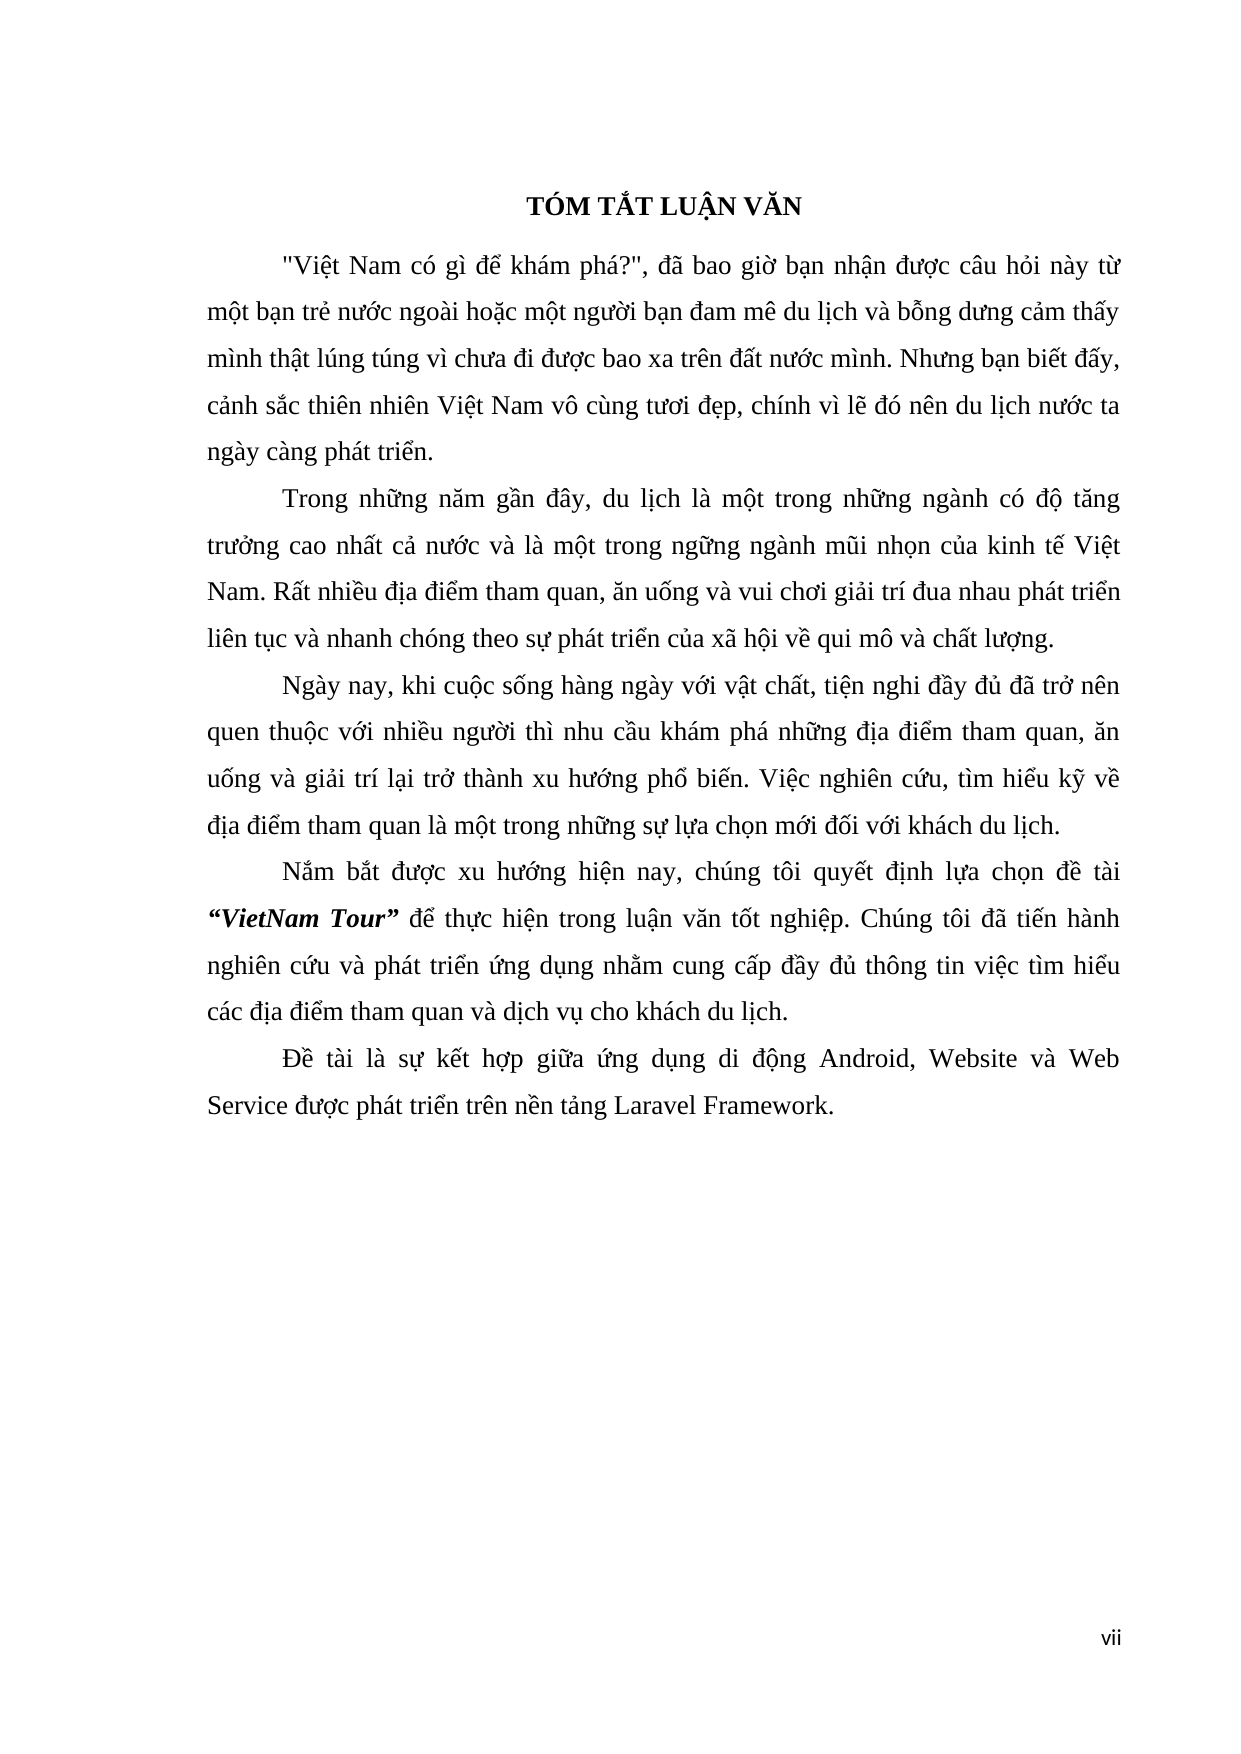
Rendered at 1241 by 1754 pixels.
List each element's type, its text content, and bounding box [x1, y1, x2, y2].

text Đề tài là sự kết hợp giữa ứng dụng di động Android, Website và Web Service được phát triển trên nền tảng Laravel Framework. [207, 1042, 1121, 1120]
text Trong những năm gần đây, du lịch là một trong những ngành có độ tăng trưởng cao nhất cả nước và là một trong ngững ngành mũi nhọn của kinh tế Việt Nam. Rất nhiều địa điểm tham quan, ăn uống và vui chơi giải trí đua nhau phát triển liên tục và nhanh chóng theo sự phát triển của xã hội về qui mô và chất lượng. [207, 482, 1121, 653]
text Nắm bắt được xu hướng hiện nay, chúng tôi quyết định lựa chọn đề tài “VietNam Tour” để thực hiện trong luận văn tốt nghiệp. Chúng tôi đã tiến hành nghiên cứu và phát triển ứng dụng nhằm cung cấp đầy đủ thông tin việc tìm hiểu các địa điểm tham quan và dịch vụ cho khách du lịch. [207, 856, 1121, 1027]
text TÓM TẮT LUẬN VĂN [207, 190, 1121, 221]
text "Việt Nam có gì để khám phá?", đã bao giờ bạn nhận được câu hỏi này từ một bạn trẻ nước ngoài hoặc một người bạn đam mê du lịch và bỗng dưng cảm thấy mình thật lúng túng vì chưa đi được bao xa trên đất nước mình. Nhưng bạn biết đấy, cảnh sắc thiên nhiên Việt Nam vô cùng tươi đẹp, chính vì lẽ đó nên du lịch nước ta ngày càng phát triển. [207, 249, 1121, 467]
text Ngày nay, khi cuộc sống hàng ngày với vật chất, tiện nghi đầy đủ đã trở nên quen thuộc với nhiều người thì nhu cầu khám phá những địa điểm tham quan, ăn uống và giải trí lại trở thành xu hướng phổ biến. Việc nghiên cứu, tìm hiểu kỹ về địa điểm tham quan là một trong những sự lựa chọn mới đối với khách du lịch. [207, 669, 1121, 840]
